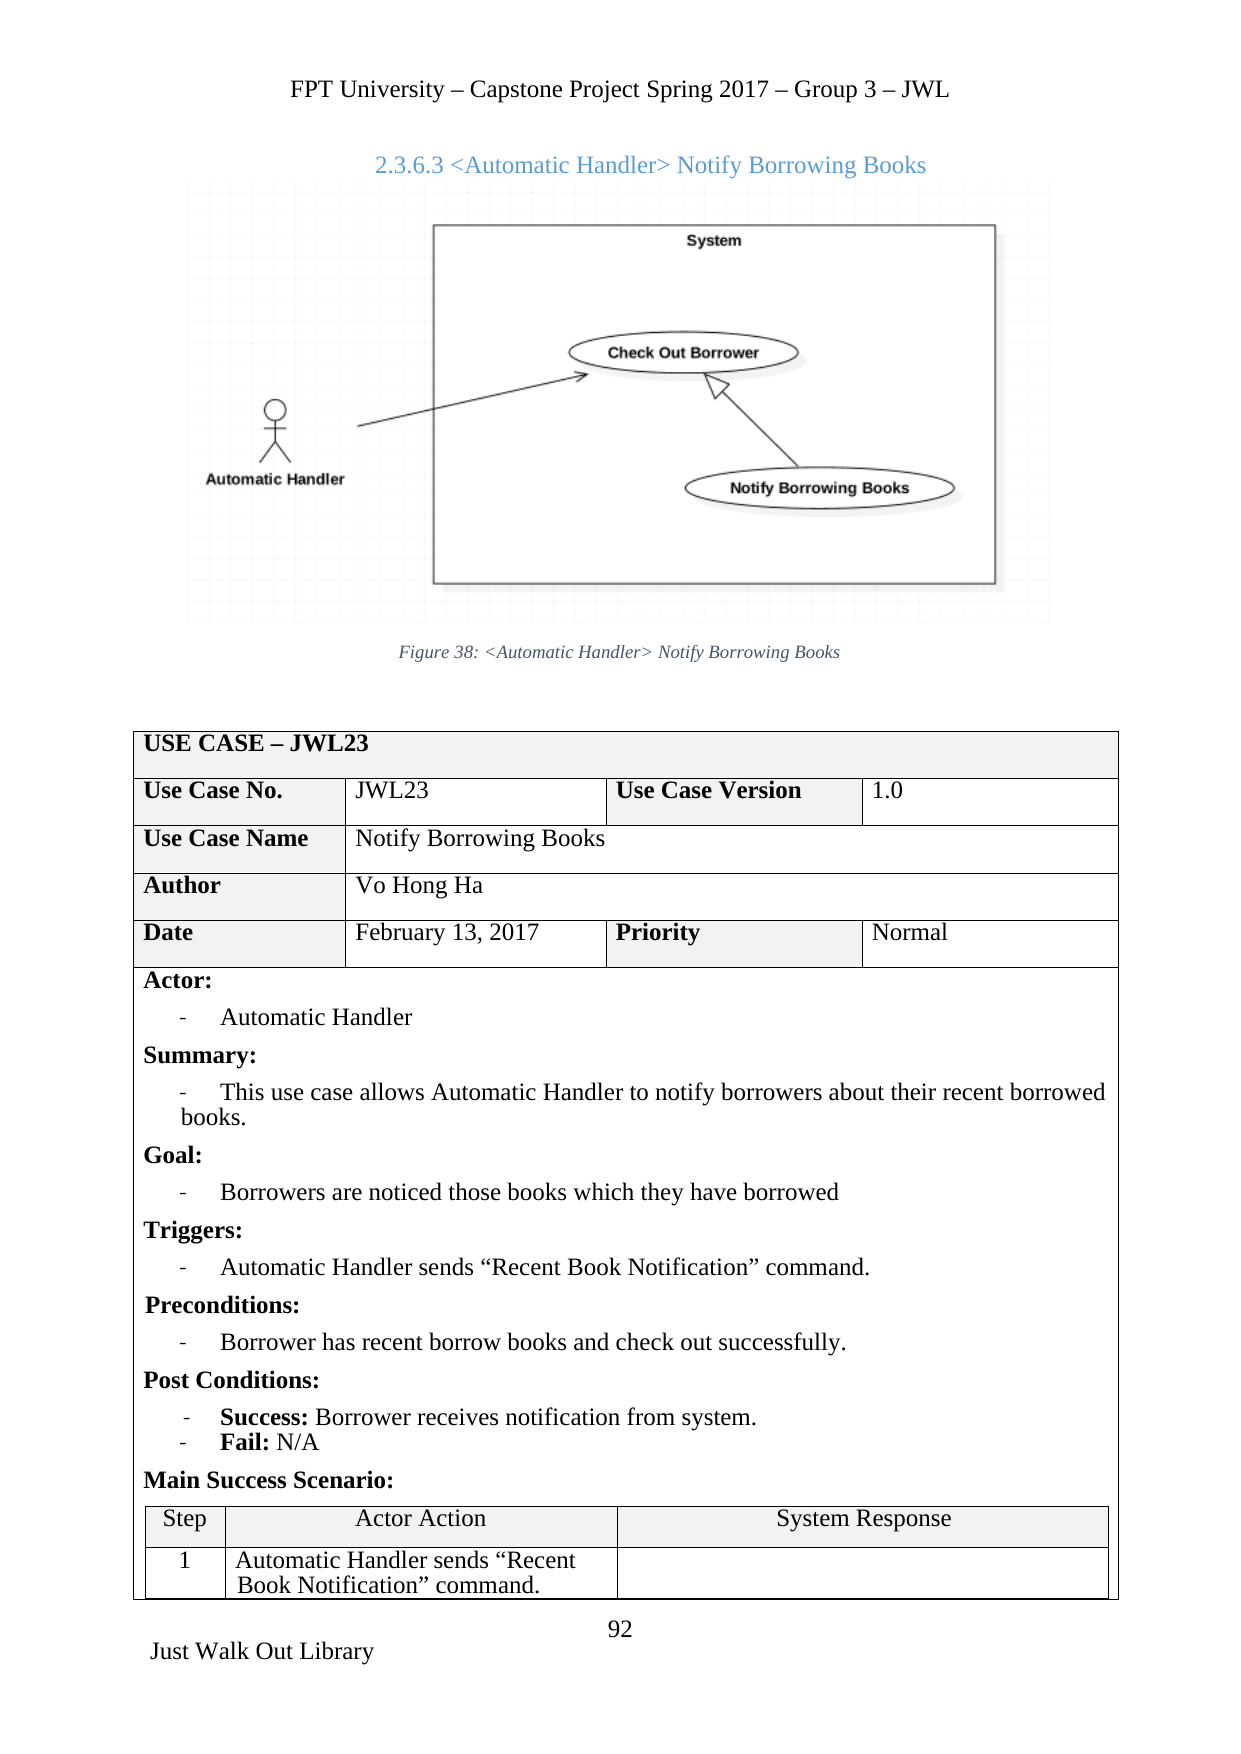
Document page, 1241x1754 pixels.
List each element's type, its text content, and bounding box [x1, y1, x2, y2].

picture [187, 180, 1054, 623]
table_cell Author [134, 874, 345, 920]
table_cell Date [134, 921, 345, 967]
text Figure 38: <Automatic Handler> Notify Borrowing Books [150, 641, 1090, 663]
table_cell 1.0 [863, 779, 1118, 825]
table_cell Use Case Version [607, 779, 862, 825]
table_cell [134, 968, 1118, 1599]
table_cell Notify Borrowing Books [346, 826, 1118, 872]
subtitle <Automatic Handler> Notify Borrowing Books [375, 150, 1090, 179]
table_cell JWL23 [346, 779, 606, 825]
table_cell Priority [607, 921, 862, 967]
table_cell Normal [863, 921, 1118, 967]
table_cell Use Case Name [134, 826, 345, 872]
table_cell Use Case No. [134, 779, 345, 825]
table_header USE CASE – JWL23 [134, 732, 1118, 778]
table_cell Vo Hong Ha [346, 874, 1118, 920]
table_cell February 13, 2017 [346, 921, 606, 967]
